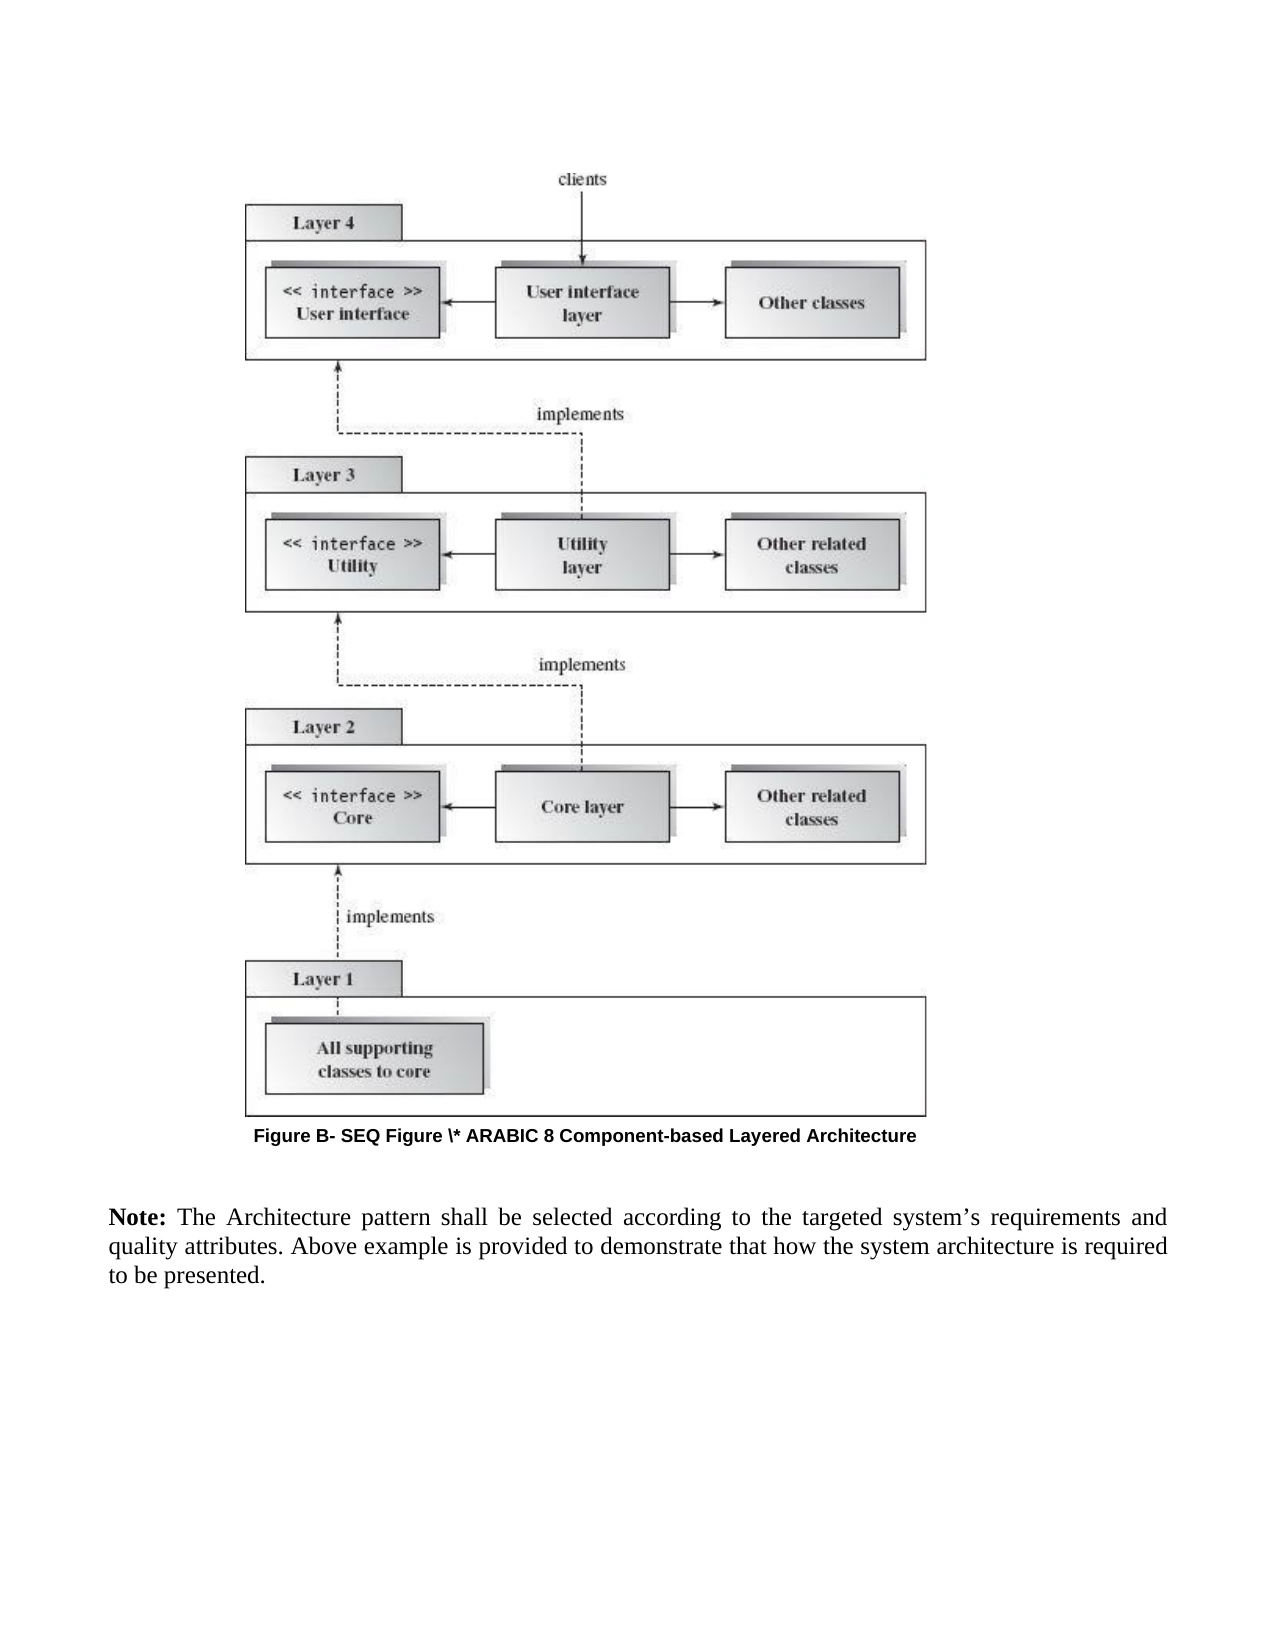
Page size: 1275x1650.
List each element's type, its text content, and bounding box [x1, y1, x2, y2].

text Note: The Architecture pattern shall be selected according to the targeted system’s requirements and quality attributes. Above example is provided to demonstrate that how the system architecture is required to be presented. [108, 1202, 1169, 1289]
picture [245, 173, 927, 1117]
